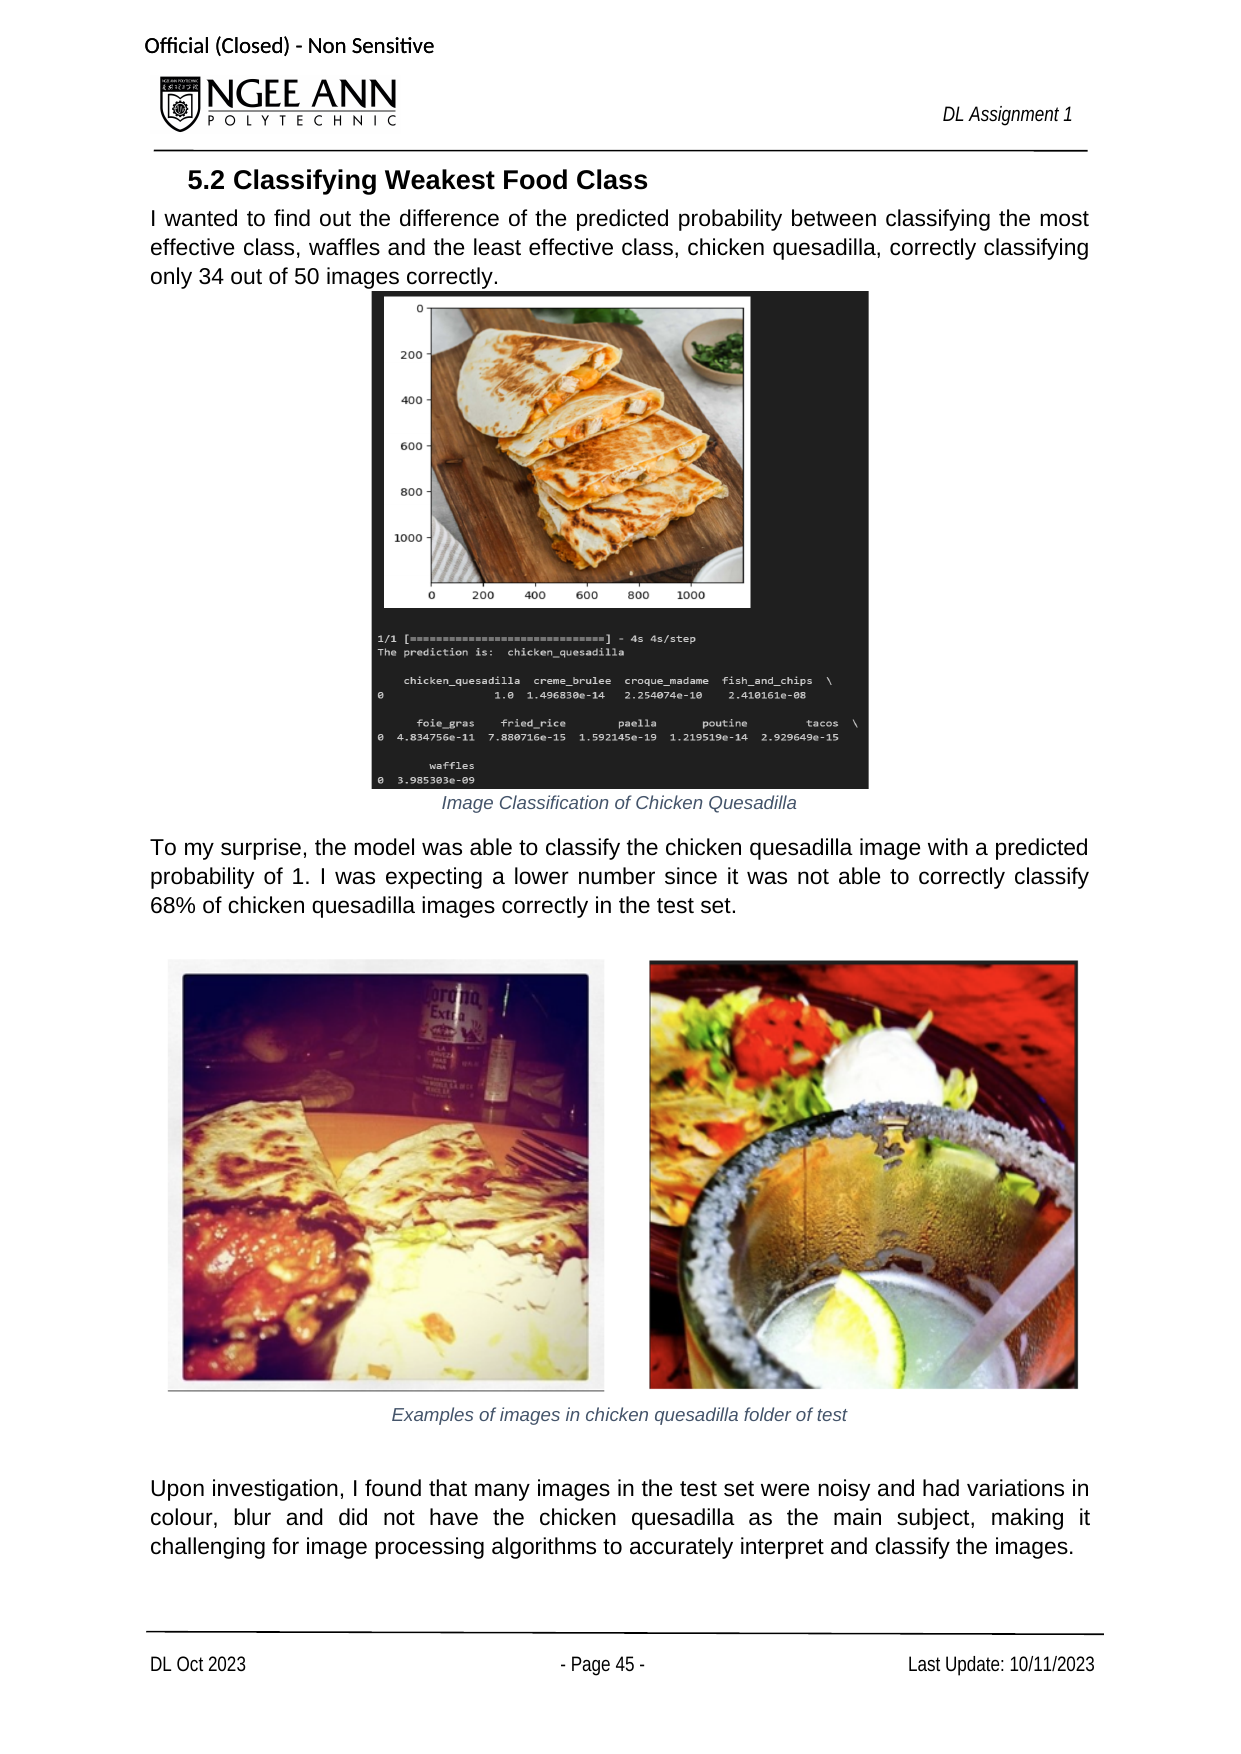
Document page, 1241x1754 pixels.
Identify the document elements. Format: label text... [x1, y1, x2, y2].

text Image Classification of Chicken Quesadilla [150, 791, 1090, 813]
picture [371, 291, 869, 789]
picture [150, 75, 402, 134]
text Examples of images in chicken quesadilla folder of test [150, 1404, 1090, 1425]
text To my surprise, the model was able to classify the chicken quesadilla image with a predicted probability of 1. I was expecting a lower number since it was not able to correctly classify 68% of chicken quesadilla images correctly in the test set. [150, 834, 1090, 918]
picture [150, 949, 1091, 1402]
subtitle Classifying Weakest Food Class [187, 164, 1090, 196]
text I wanted to find out the difference of the predicted probability between classifying the most effective class, waffles and the least effective class, chicken quesadilla, correctly classifying only 34 out of 50 images correctly. [150, 205, 1090, 289]
text Upon investigation, I found that many images in the test set were noisy and had variations in colour, blur and did not have the chicken quesadilla as the main subject, making it challenging for image processing algorithms to accurately interpret and classify the images. [150, 1475, 1090, 1559]
